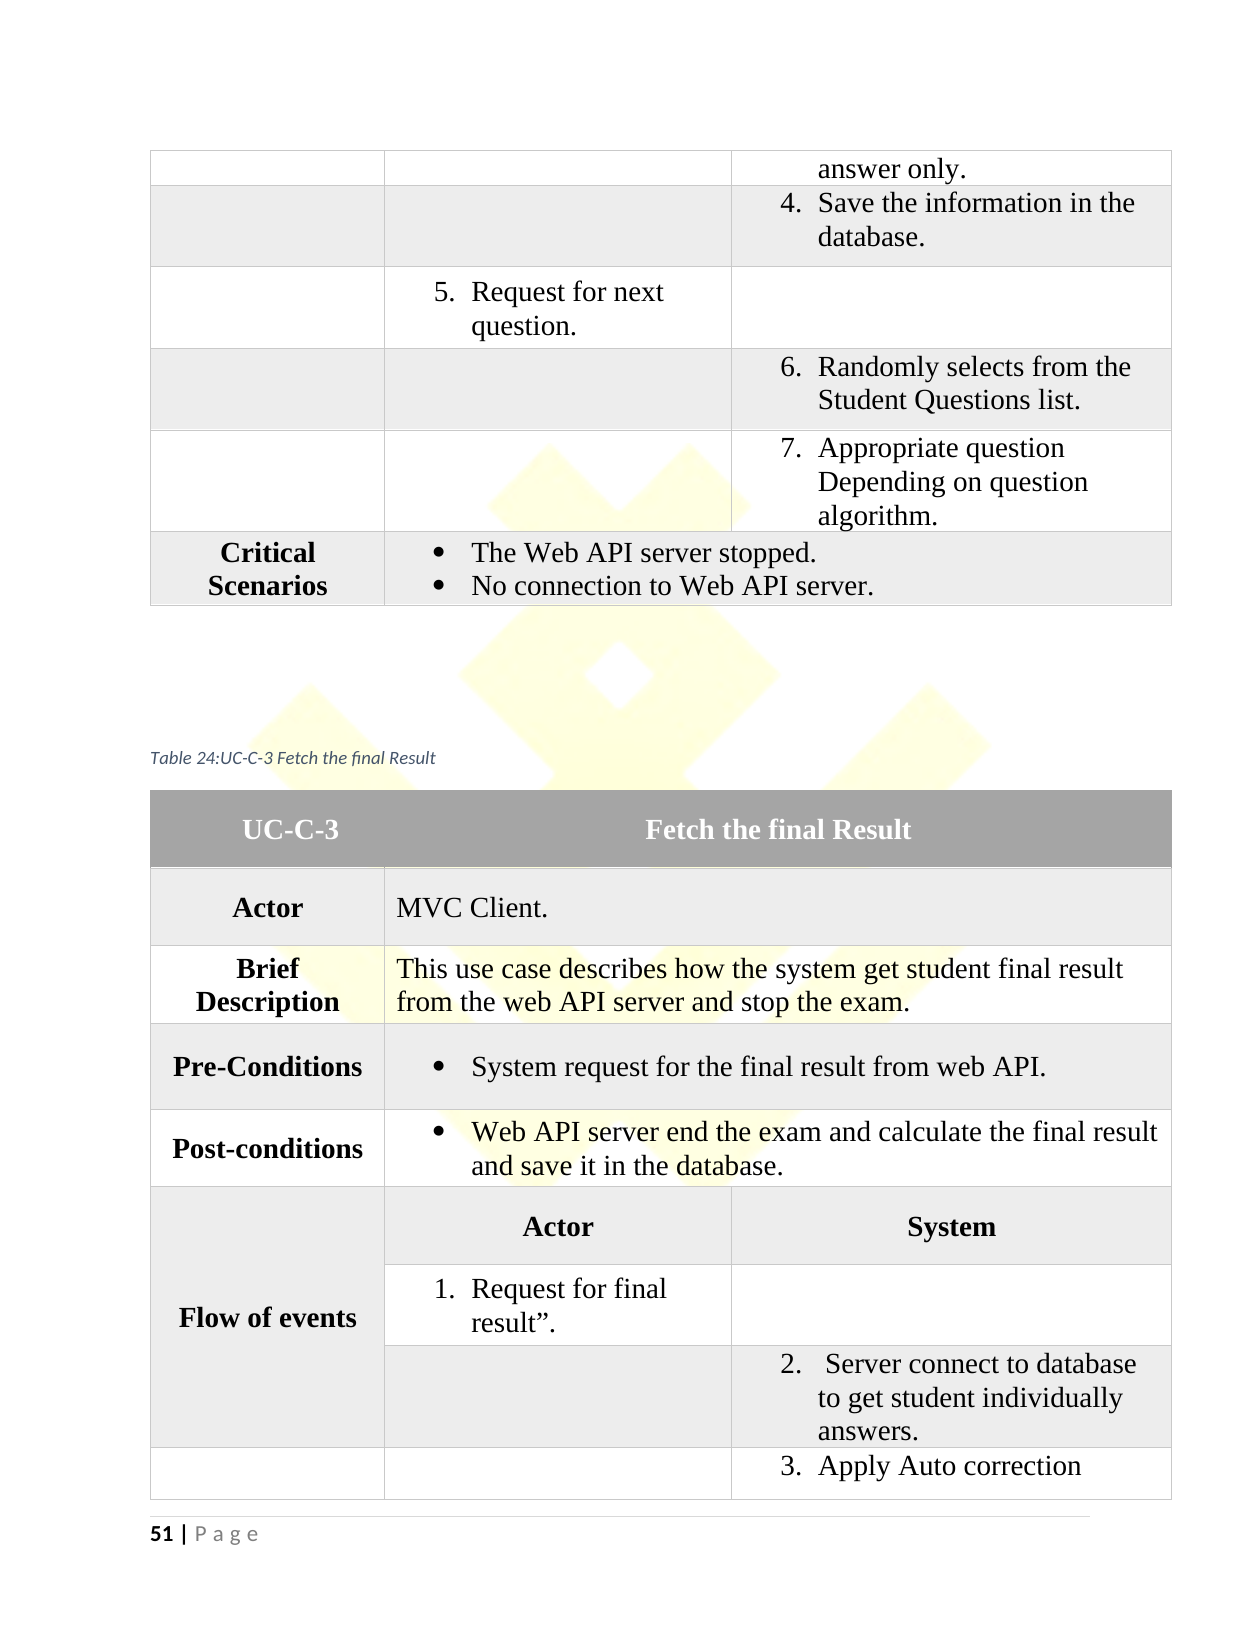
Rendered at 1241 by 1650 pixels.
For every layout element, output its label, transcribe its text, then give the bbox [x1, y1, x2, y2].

table_cell [151, 267, 384, 348]
table_cell [151, 1448, 384, 1499]
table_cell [732, 1448, 1171, 1499]
table_cell [732, 267, 1171, 348]
table_header Fetch the final Result [385, 791, 1171, 867]
table_cell MVC Client. [385, 869, 1171, 945]
table_cell [385, 1448, 731, 1499]
table_cell System [732, 1187, 1171, 1264]
table_cell [385, 431, 731, 531]
table_cell Save the information in the database. [732, 186, 1171, 266]
table_cell Flow of events [151, 1187, 384, 1447]
table_header UC-C-3 [151, 791, 384, 867]
table_cell Brief Description [151, 946, 384, 1022]
table_cell [385, 349, 731, 429]
table_cell Post-conditions [151, 1110, 384, 1186]
table_cell Pre-Conditions [151, 1024, 384, 1109]
table_cell Actor [385, 1187, 731, 1264]
table_cell [385, 151, 731, 184]
table_cell Request for final result”. [385, 1265, 731, 1345]
table_cell This use case describes how the system get student final result from the web API server and stop the exam. [385, 946, 1171, 1022]
table_cell Server connect to database to get student individually answers. [732, 1346, 1171, 1447]
table_cell Randomly selects from the Student Questions list. [732, 349, 1171, 429]
table_cell [151, 349, 384, 429]
table_cell System request for the final result from web API. [385, 1024, 1171, 1109]
table_cell Web API server end the exam and calculate the final result and save it in the database. [385, 1110, 1171, 1186]
table_cell Request for next question. [385, 267, 731, 348]
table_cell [732, 151, 1171, 184]
table_cell The Web API server stopped. No connection to Web API server. [385, 532, 1171, 604]
table_cell [385, 186, 731, 266]
table_cell [151, 431, 384, 531]
table_cell [385, 1346, 731, 1447]
text Table 24:UC-C-3 Fetch the final Result [150, 746, 1090, 769]
table_cell [151, 186, 384, 266]
table_cell [732, 1265, 1171, 1345]
table_cell Appropriate question Depending on question algorithm. [732, 431, 1171, 531]
table_cell [151, 151, 384, 184]
table_cell Actor [151, 869, 384, 945]
table_cell Critical Scenarios [151, 532, 384, 604]
